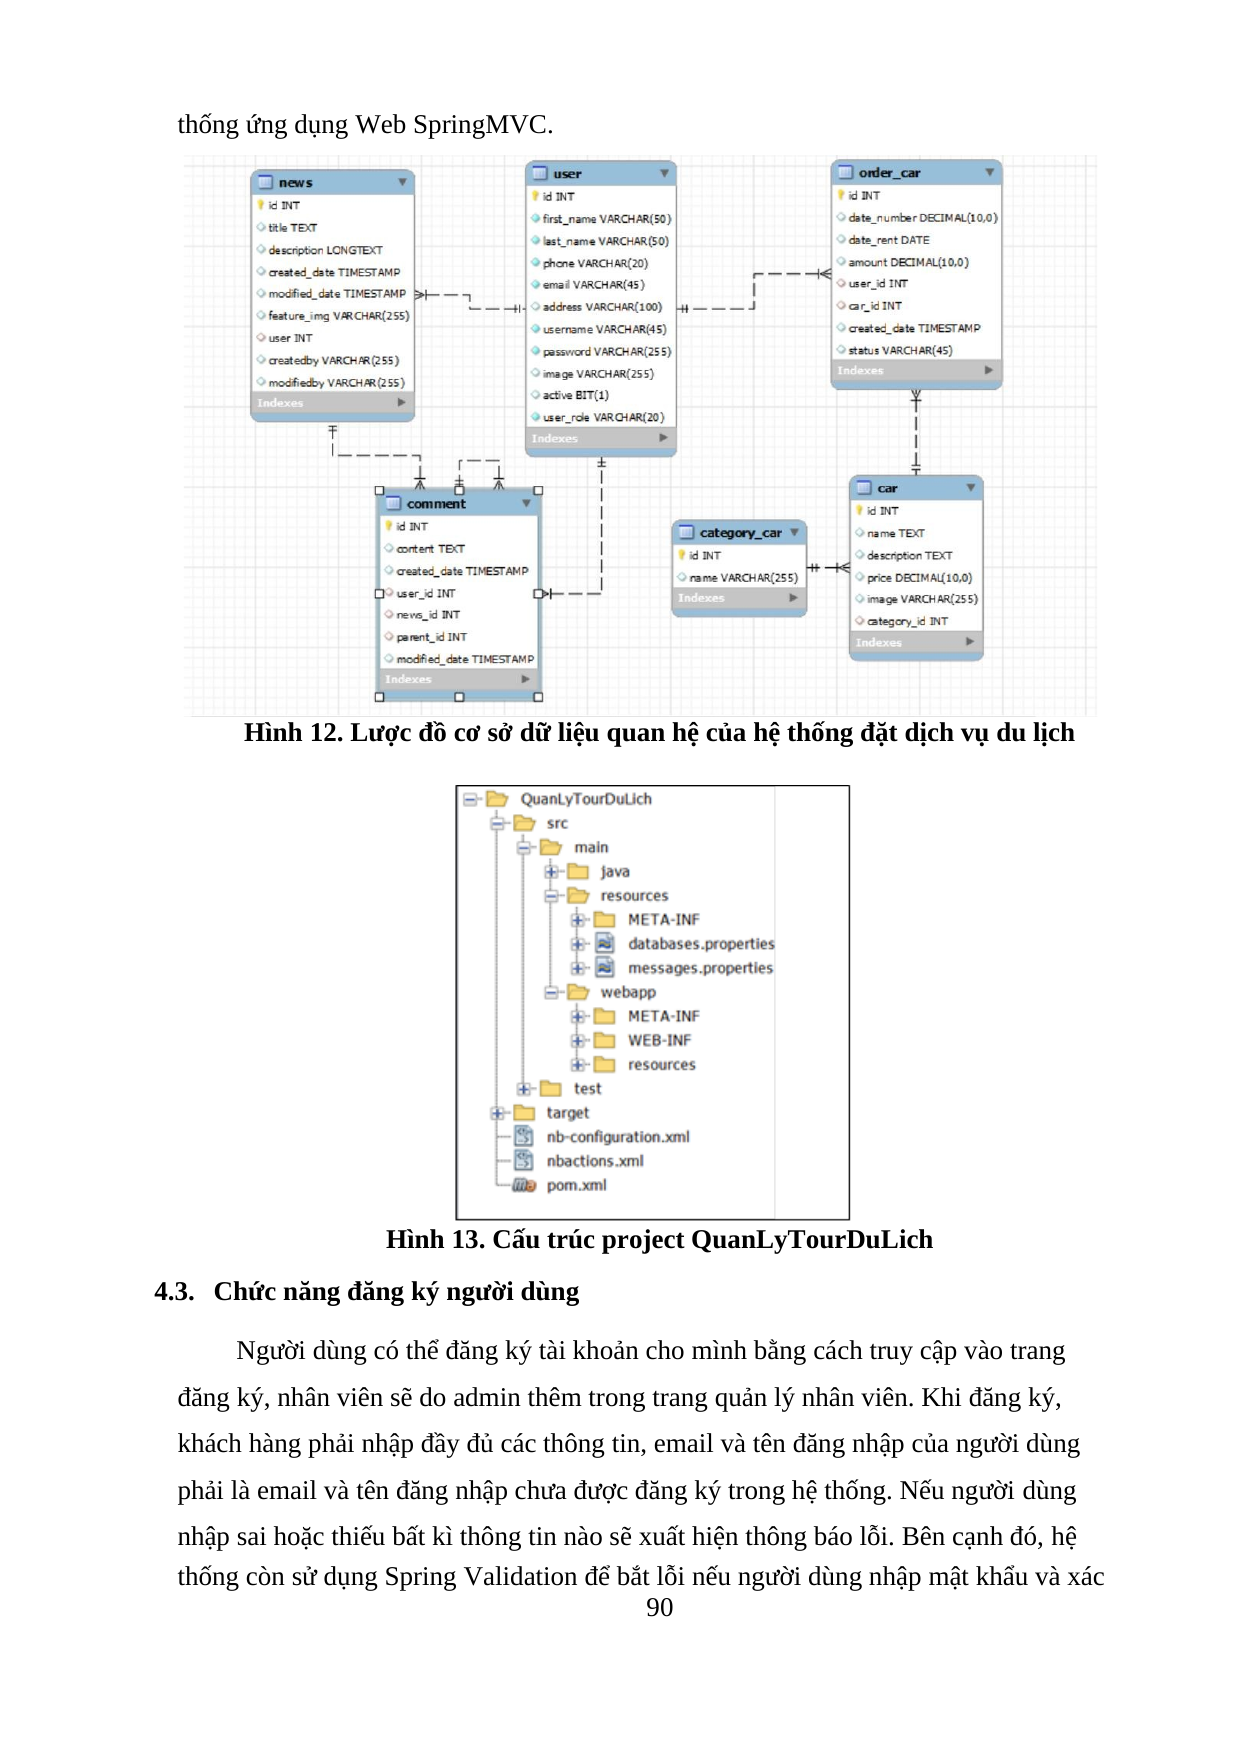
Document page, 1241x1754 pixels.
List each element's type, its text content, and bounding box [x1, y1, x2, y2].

picture [183, 155, 1098, 717]
text Người dùng có thể đăng ký tài khoản cho mình bằng cách truy cập vào trang đăng ký, nhân viên sẽ do admin thêm trong trang quản lý nhân viên. Khi đăng ký, khách hàng phải nhập đầy đủ các thông tin, email và tên đăng nhập của người dùng phải là email và tên đăng nhập chưa được đăng ký trong hệ thống. Nếu người dùng [177, 1334, 1083, 1505]
subtitle Chức năng đăng ký người dùng [154, 1275, 1165, 1306]
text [177, 108, 1111, 139]
picture [454, 785, 852, 1224]
text Hình 13. Cấu trúc project QuanLyTourDuLich [154, 1223, 1165, 1254]
text Hình 12. Lược đồ cơ sở dữ liệu quan hệ của hệ thống đặt dịch vụ du lịch [154, 716, 1165, 748]
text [177, 1560, 1107, 1591]
text nhập sai hoặc thiếu bất kì thông tin nào sẽ xuất hiện thông báo lỗi. Bên cạnh đó, hệ [177, 1521, 1165, 1552]
